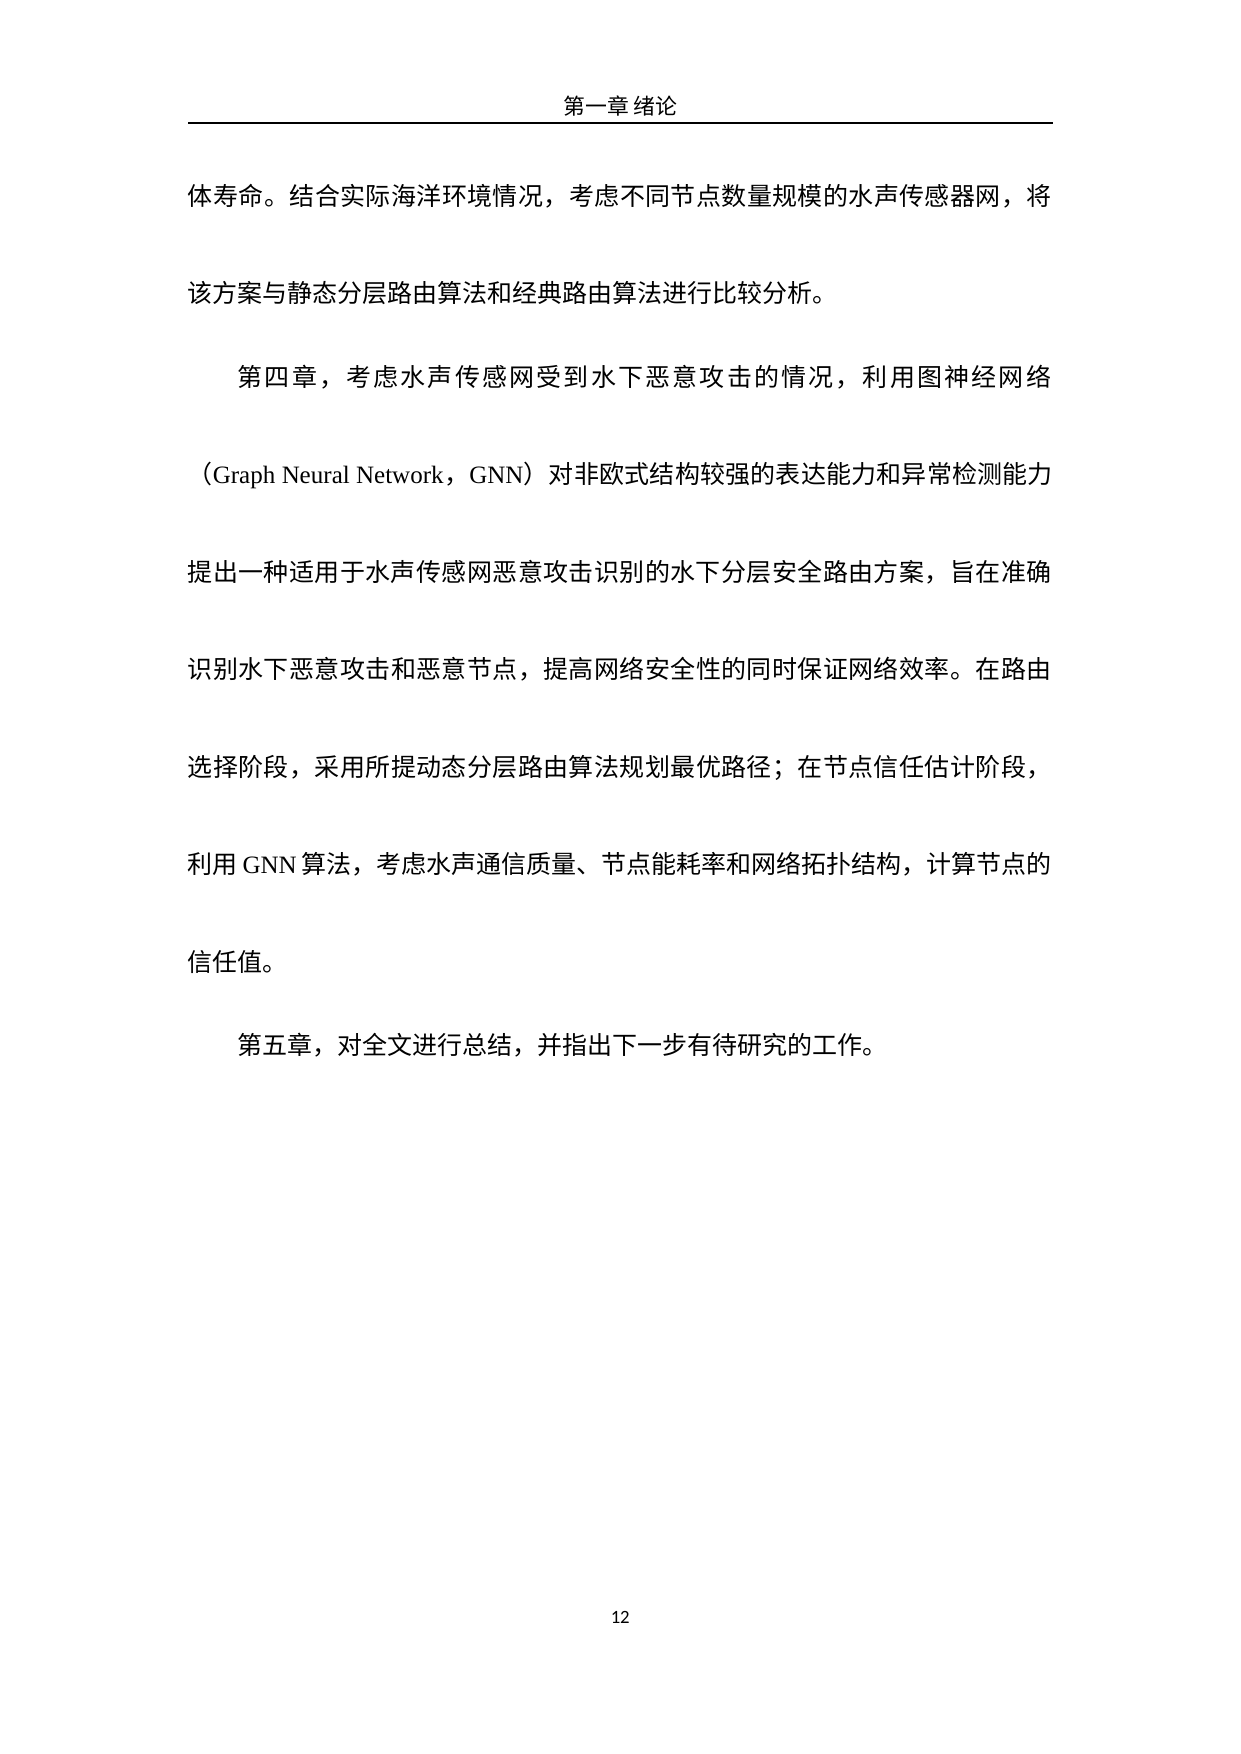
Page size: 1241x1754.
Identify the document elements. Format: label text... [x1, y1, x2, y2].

text 第五章，对全文进行总结，并指出下一步有待研究的工作。 [187, 1011, 1053, 1076]
text 第四章，考虑水声传感网受到水下恶意攻击的情况，利用图神经网络（Graph Neural Network，GNN）对非欧式结构较强的表达能力和异常检测能力，提出一种适用于水声传感网恶意攻击识别的水下分层安全路由方案，旨在准确识别水下恶意攻击和恶意节点，提高网络安全性的同时保证网络效率。在路由选择阶段，采用所提动态分层路由算法规划最优路径；在节点信任估计阶段，利用GNN算法，考虑水声通信质量、节点能耗率和网络拓扑结构，计算节点的信任值。 [187, 343, 1053, 993]
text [187, 162, 1053, 324]
